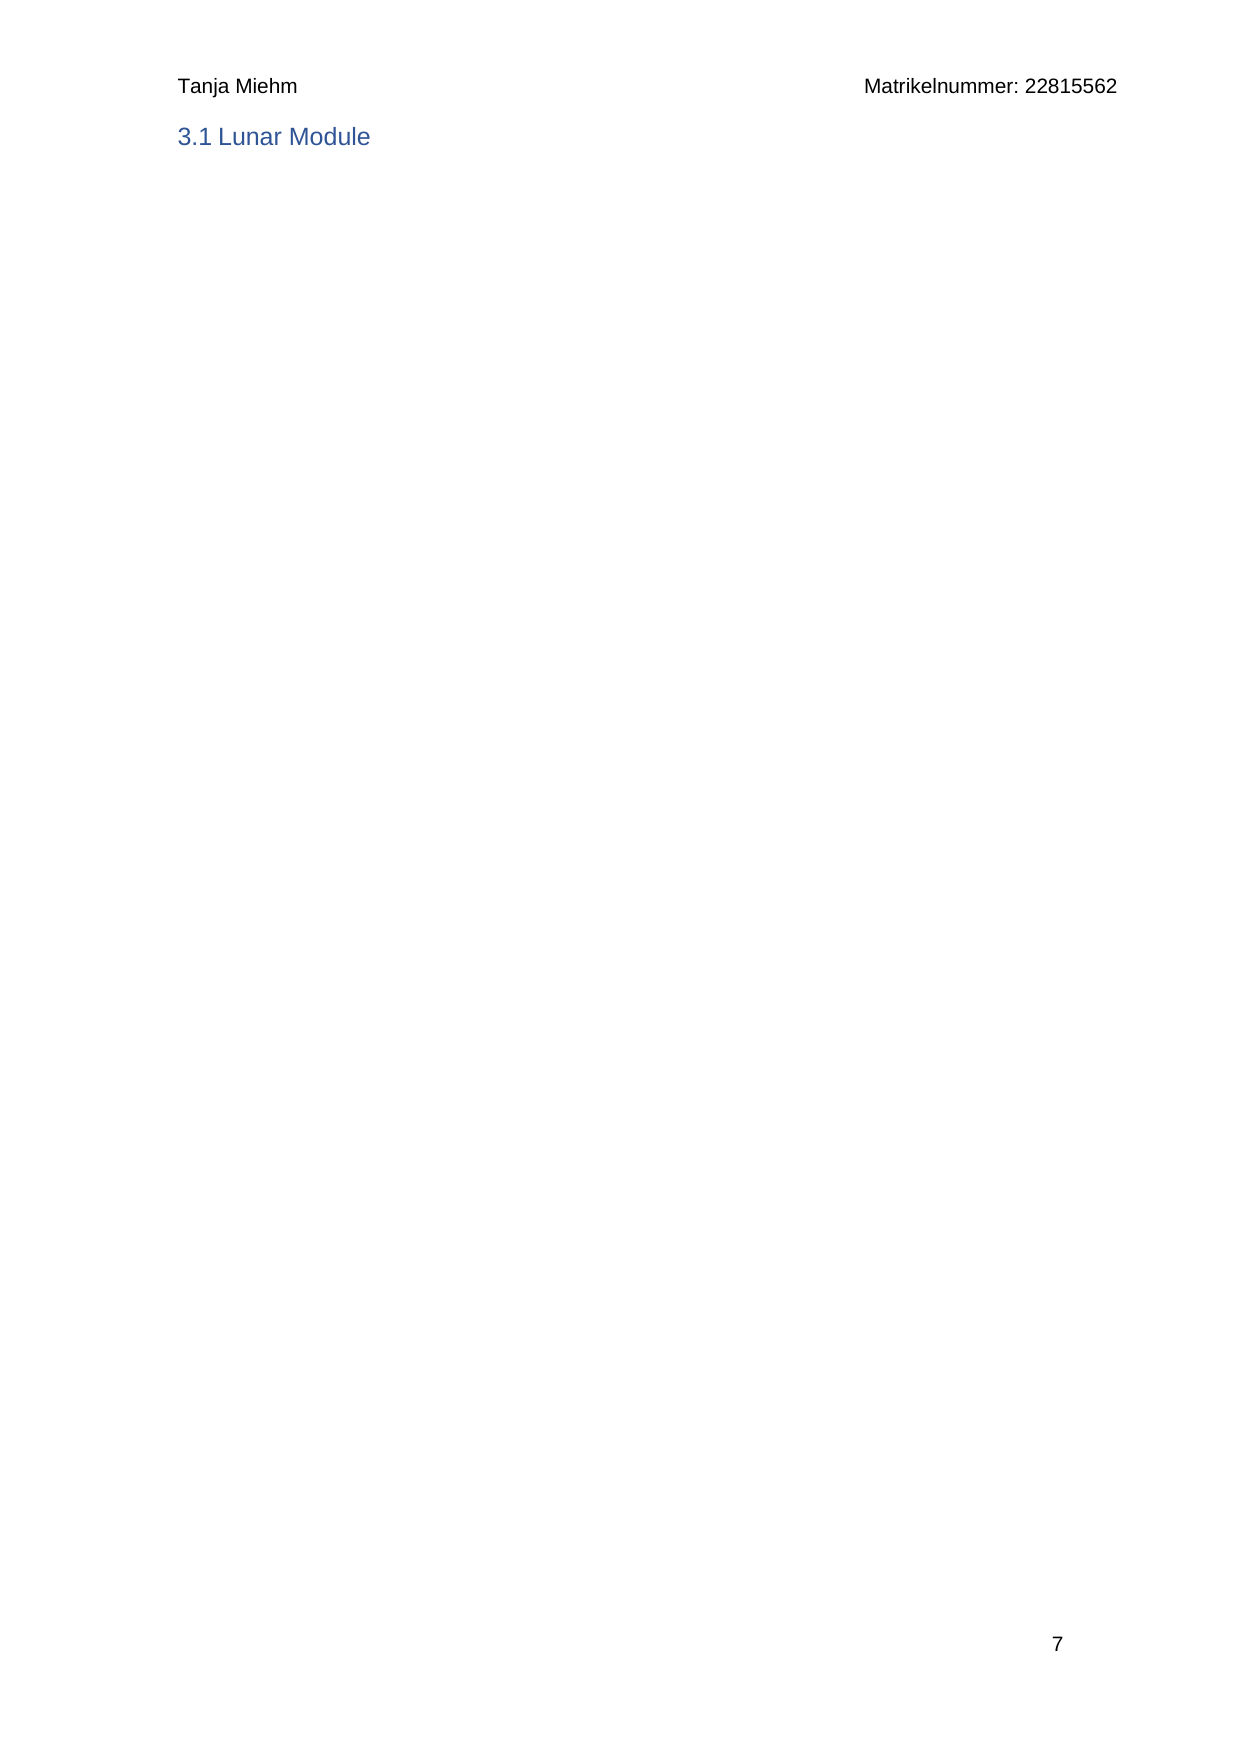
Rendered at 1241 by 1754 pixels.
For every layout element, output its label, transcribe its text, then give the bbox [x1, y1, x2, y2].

subtitle Lunar Module [177, 122, 1063, 151]
